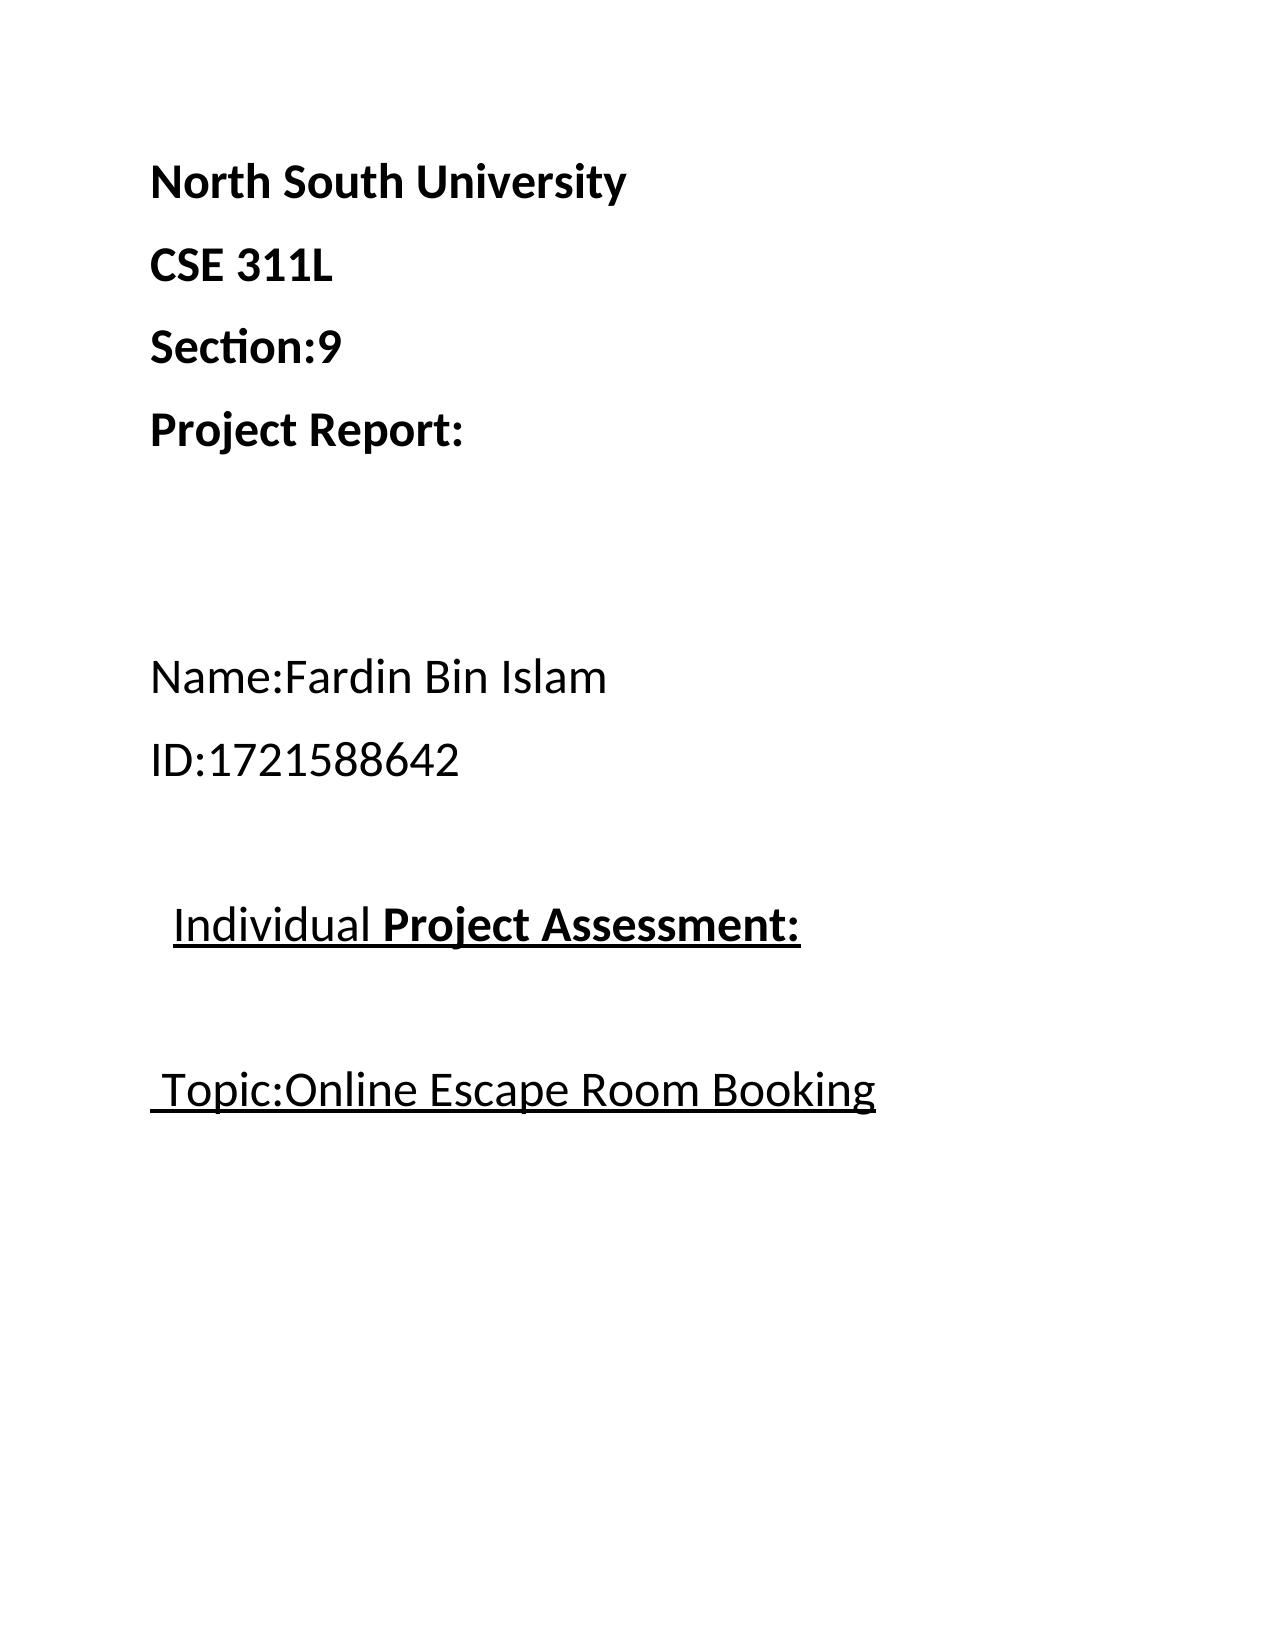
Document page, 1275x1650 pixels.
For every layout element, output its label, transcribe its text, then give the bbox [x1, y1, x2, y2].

text North South University [150, 150, 1125, 211]
text CSE 311L [150, 232, 1125, 293]
text Section:9 [150, 315, 1125, 376]
text Individual Project Assessment: [150, 892, 1125, 953]
text ID:1721588642 [150, 727, 1125, 788]
text Topic:Online Escape Room Booking [150, 1057, 1125, 1118]
text Project Report: [150, 397, 1125, 458]
text Name:Fardin Bin Islam [150, 645, 1125, 706]
